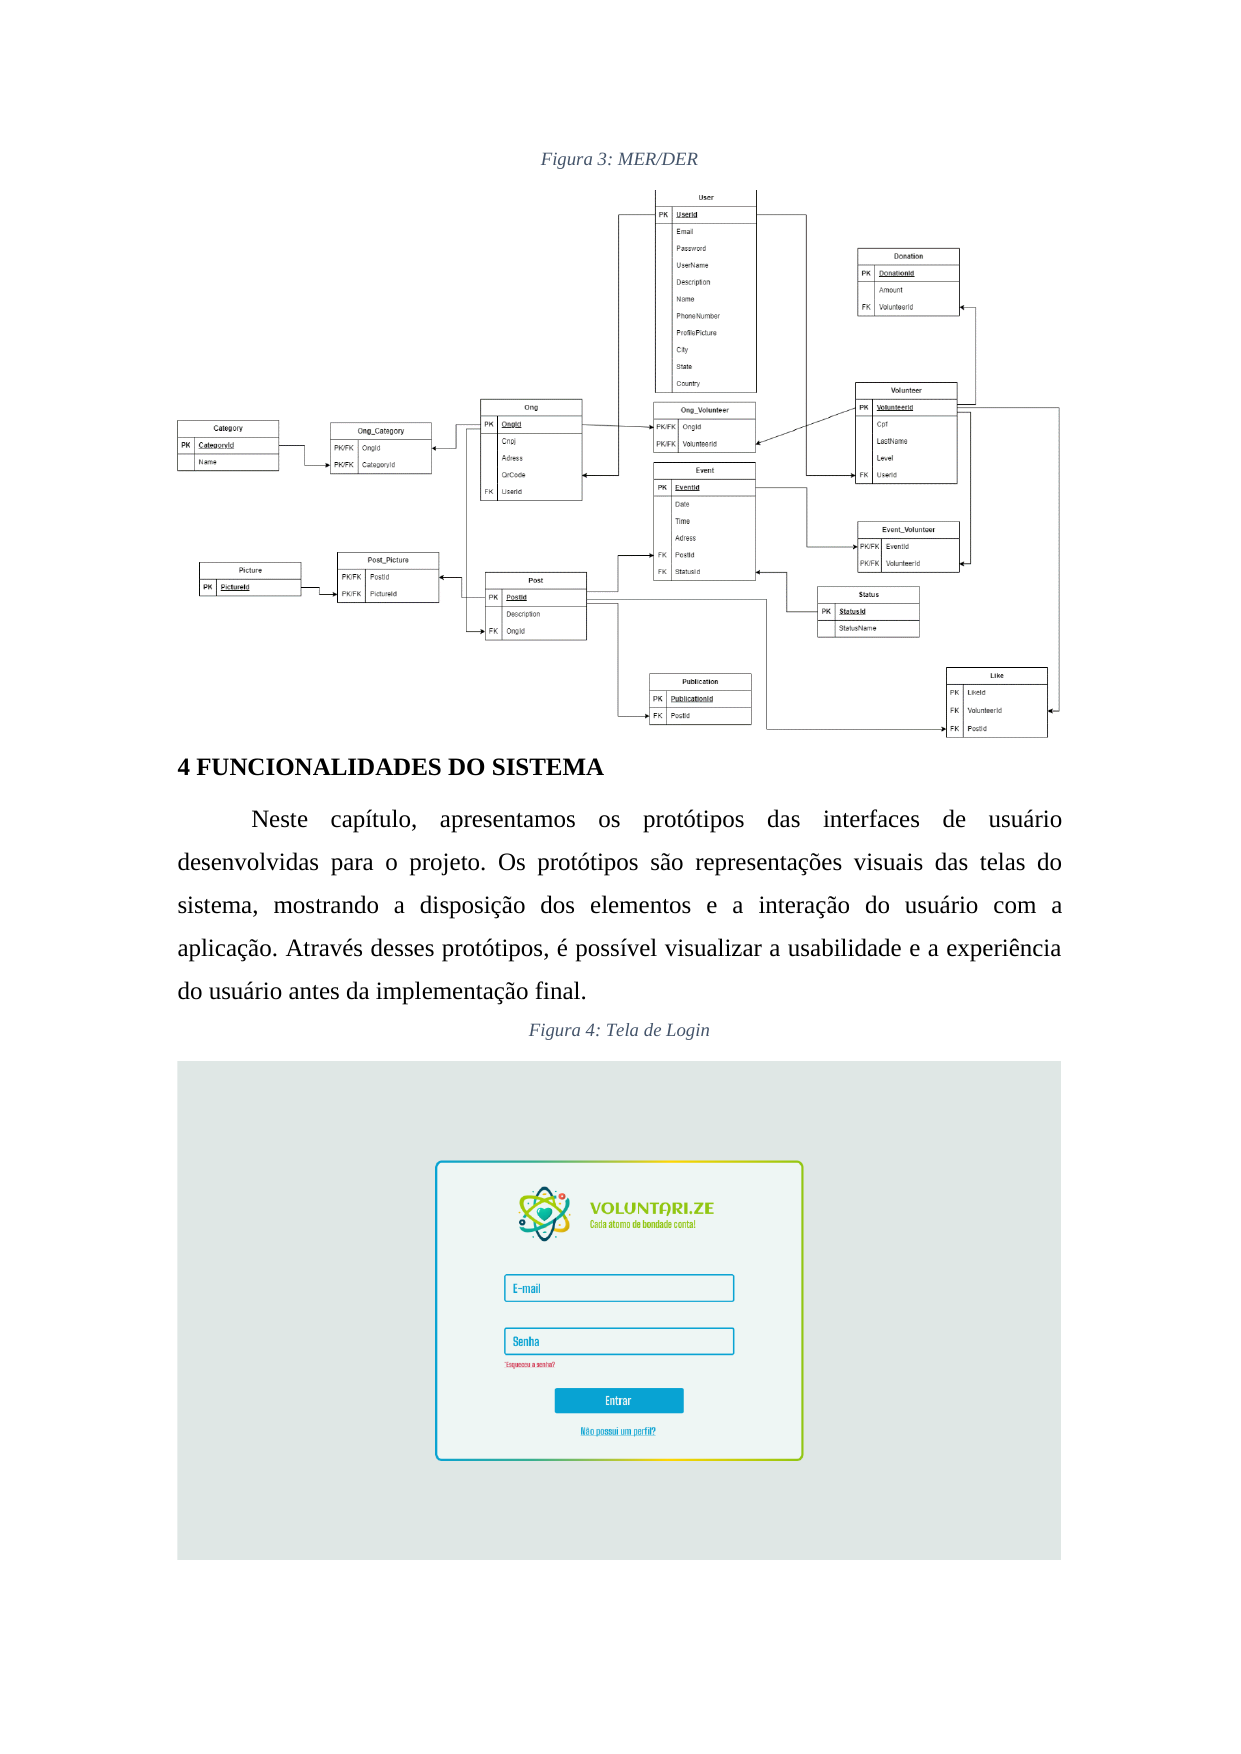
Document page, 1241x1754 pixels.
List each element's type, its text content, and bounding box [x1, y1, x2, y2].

text Neste capítulo, apresentamos os protótipos das interfaces de usuário desenvolvidas para o projeto. Os protótipos são representações visuais das telas do sistema, mostrando a disposição dos elementos e a interação do usuário com a aplicação. Através desses protótipos, é possível visualizar a usabilidade e a experiência do usuário antes da implementação final. [177, 804, 1063, 1005]
picture [177, 1061, 1061, 1560]
text Figura 3: MER/DER [177, 148, 1063, 169]
picture [177, 190, 1063, 738]
subtitle 4 FUNCIONALIDADES DO SISTEMA [177, 752, 1063, 781]
text Figura 4: Tela de Login [177, 1019, 1063, 1041]
